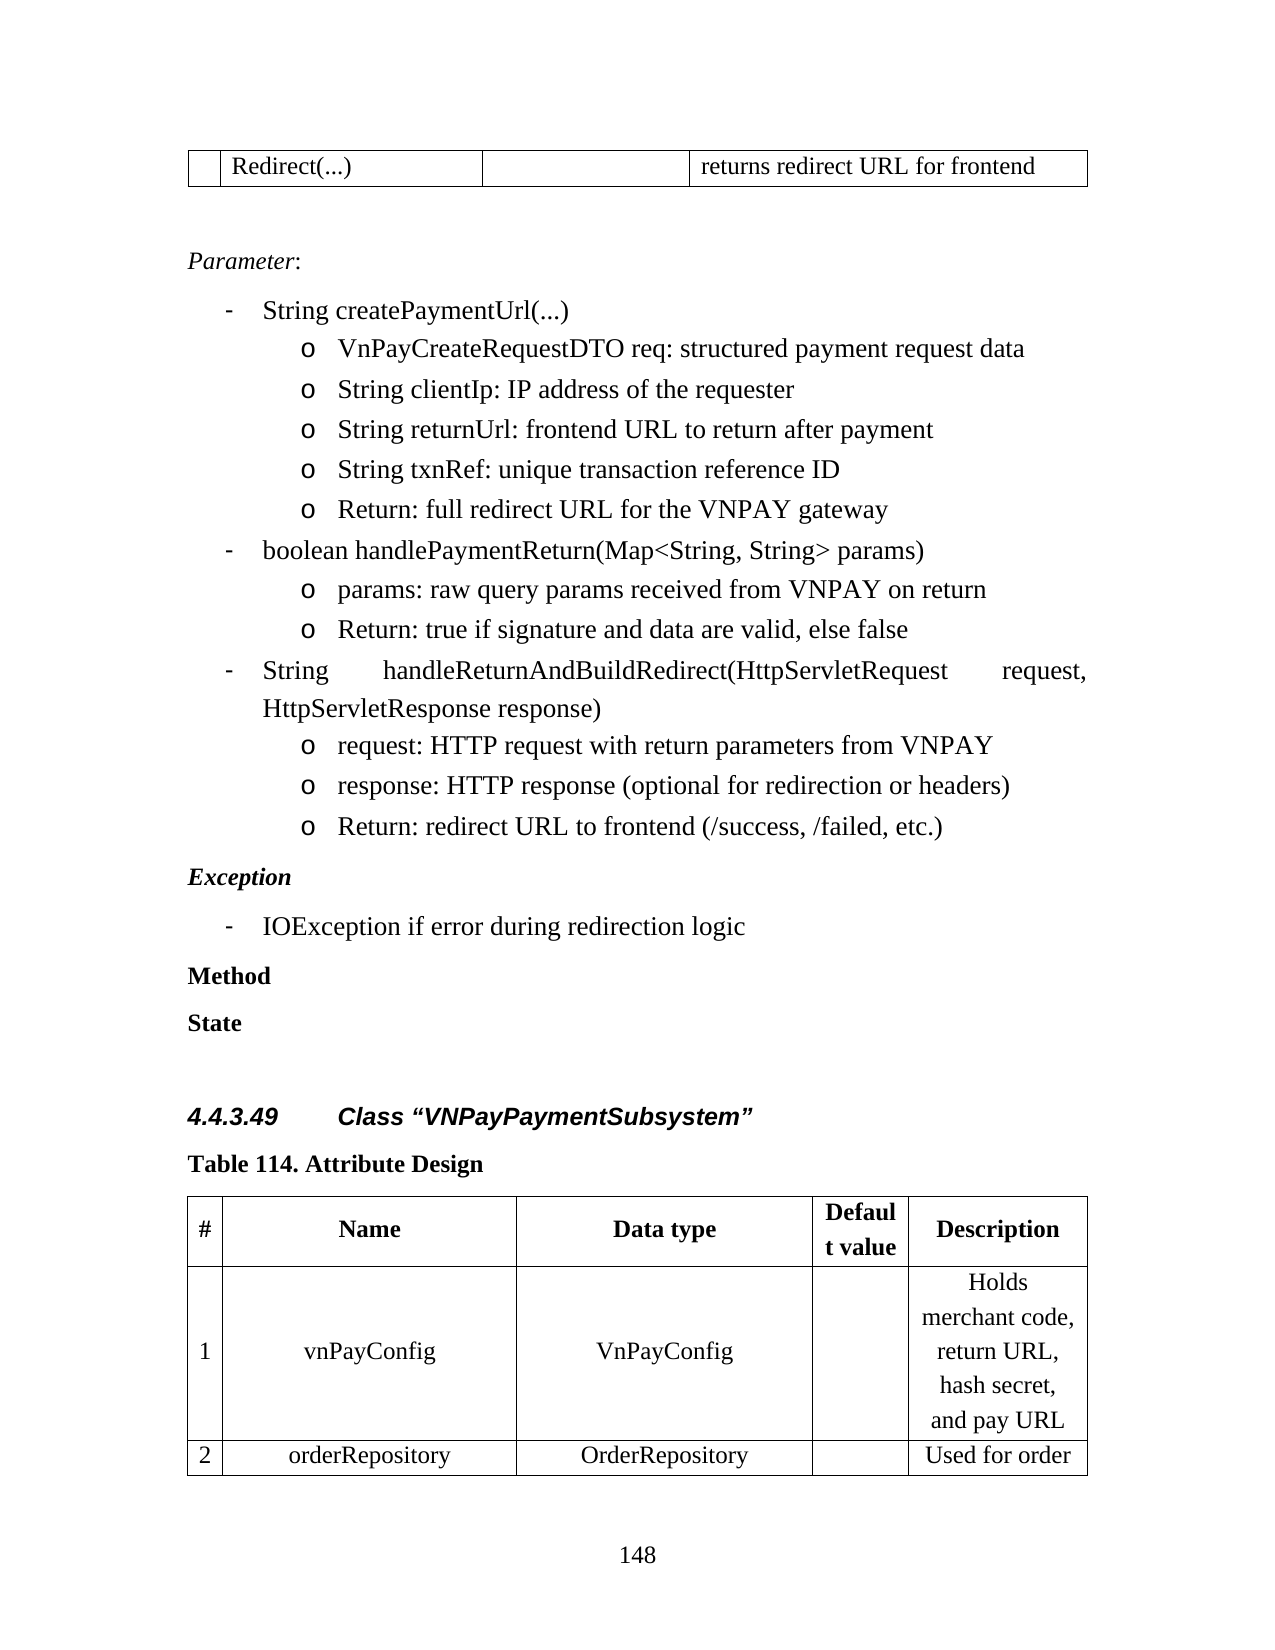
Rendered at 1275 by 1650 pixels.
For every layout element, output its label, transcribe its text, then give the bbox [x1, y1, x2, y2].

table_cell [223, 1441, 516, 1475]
list Return: true if signature and data are valid, else false [300, 613, 1087, 646]
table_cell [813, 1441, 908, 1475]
list String createPaymentUrl(...) [225, 293, 1087, 326]
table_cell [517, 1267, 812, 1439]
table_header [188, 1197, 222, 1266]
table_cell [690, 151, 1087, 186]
list String returnUrl: frontend URL to return after payment [300, 413, 1087, 446]
list VnPayCreateRequestDTO req: structured payment request data [300, 333, 1087, 366]
list IOException if error during redirection logic [225, 909, 1087, 942]
list String txnRef: unique transaction reference ID [300, 453, 1087, 486]
text Exception [187, 862, 1087, 891]
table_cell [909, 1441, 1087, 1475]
text Method [187, 961, 1087, 990]
list response: HTTP response (optional for redirection or headers) [300, 769, 1087, 803]
list params: raw query params received from VNPAY on return [300, 573, 1087, 606]
list String clientIp: IP address of the requester [300, 373, 1087, 406]
text Parameter: [187, 246, 1087, 275]
list Return: redirect URL to frontend (/success, /failed, etc.) [300, 809, 1087, 843]
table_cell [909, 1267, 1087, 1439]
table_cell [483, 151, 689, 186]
list request: HTTP request with return parameters from VNPAY [300, 729, 1087, 763]
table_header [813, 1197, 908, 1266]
subtitle Class “VNPayPaymentSubsystem” [187, 1102, 1087, 1131]
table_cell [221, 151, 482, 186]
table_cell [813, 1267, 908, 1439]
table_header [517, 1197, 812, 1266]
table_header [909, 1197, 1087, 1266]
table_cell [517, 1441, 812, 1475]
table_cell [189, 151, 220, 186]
list Return: full redirect URL for the VNPAY gateway [300, 493, 1087, 526]
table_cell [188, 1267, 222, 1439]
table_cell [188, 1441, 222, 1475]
list boolean handlePaymentReturn(Map<String, String> params) [225, 533, 1087, 566]
list String handleReturnAndBuildRedirect(HttpServletRequest request, HttpServletResponse response) [225, 653, 1087, 723]
text State [187, 1008, 1087, 1037]
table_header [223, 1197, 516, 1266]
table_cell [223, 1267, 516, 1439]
